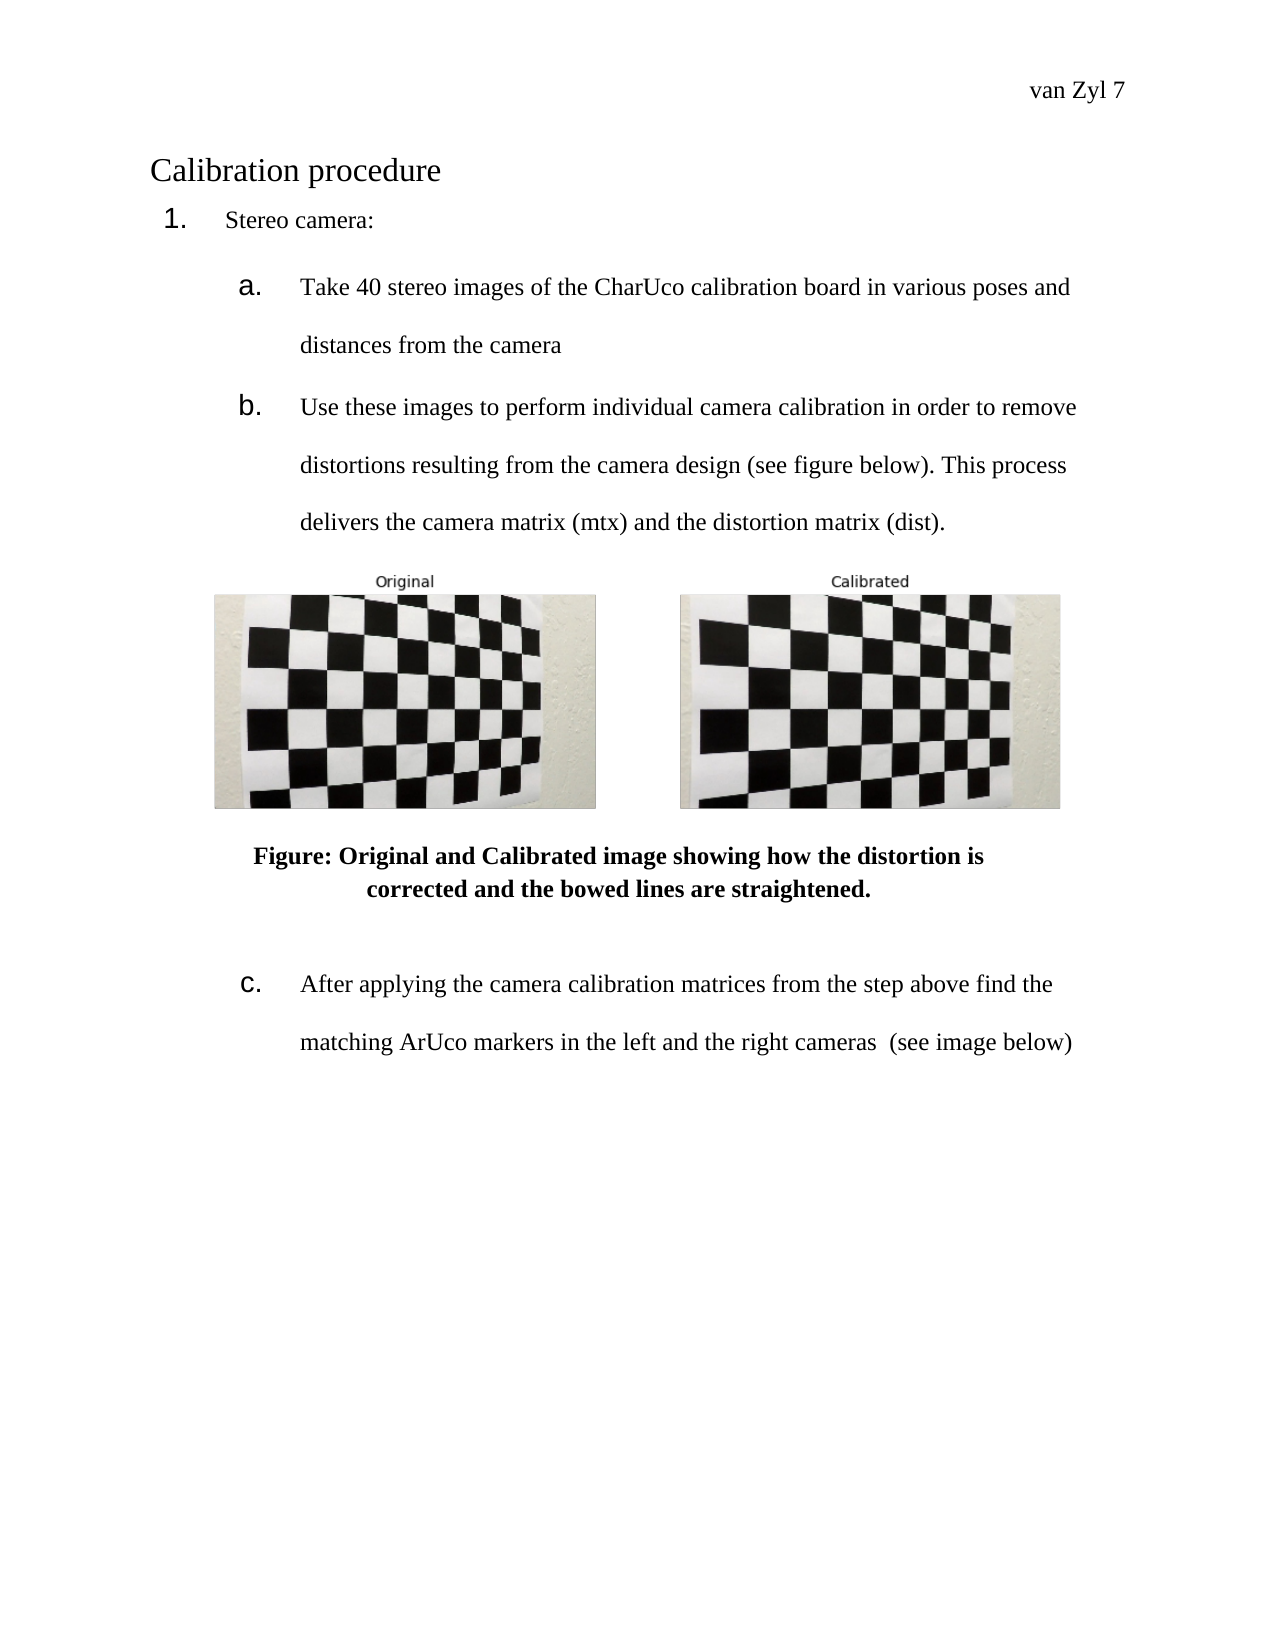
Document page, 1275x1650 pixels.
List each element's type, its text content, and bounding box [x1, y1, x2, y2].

text Figure: Original and Calibrated image showing how the distortion is corrected and the bowed lines are straightened. [206, 841, 1031, 903]
list Use these images to perform individual camera calibration in order to remove distortions resulting from the camera design (see figure below). This process delivers the camera matrix (mtx) and the distortion matrix (dist). [262, 388, 1125, 536]
list Stereo camera: [187, 201, 1125, 234]
list Take 40 stereo images of the CharUco calibration board in various poses and distances from the camera [262, 268, 1125, 359]
list After applying the camera calibration matrices from the step above find the matching ArUco markers in the left and the right cameras (see image below) [262, 965, 1125, 1056]
picture [206, 565, 1070, 813]
subtitle Calibration procedure [150, 150, 1125, 188]
